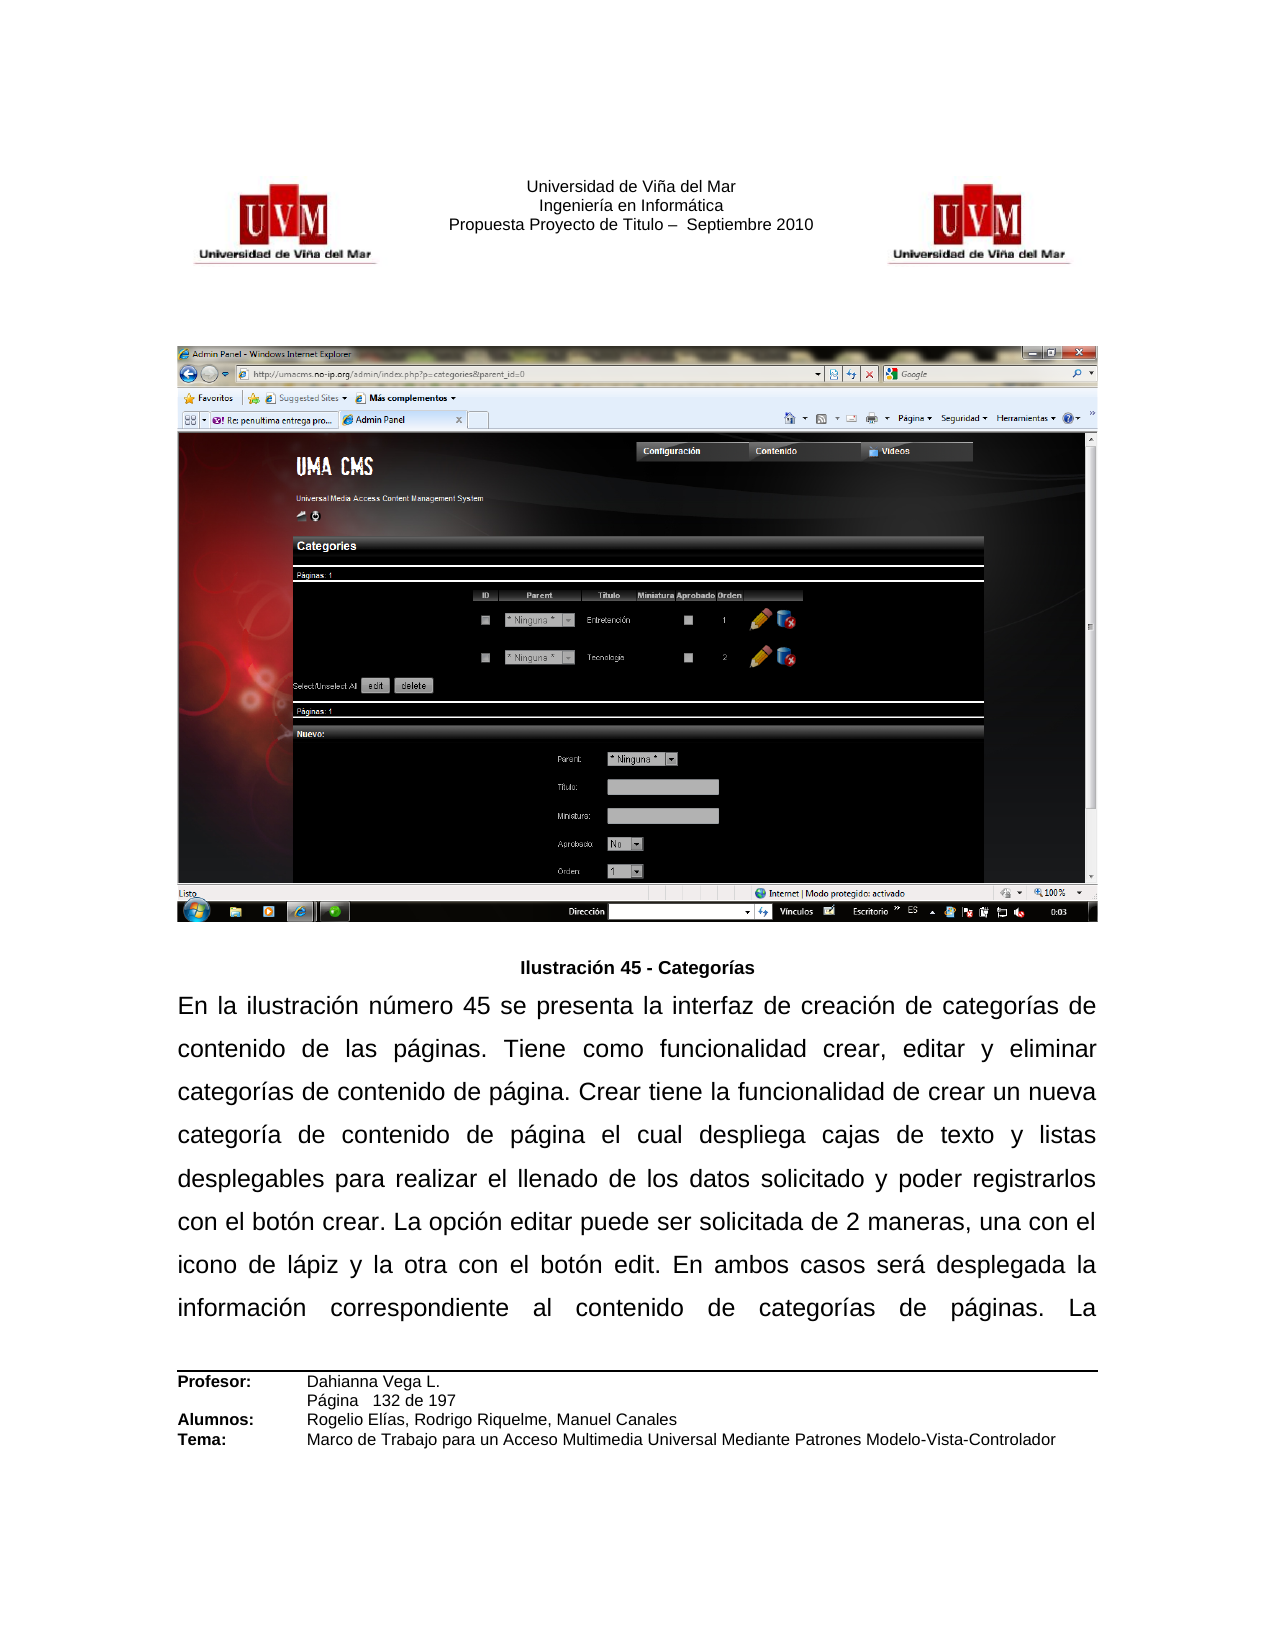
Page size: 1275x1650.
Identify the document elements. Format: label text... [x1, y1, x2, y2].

picture [177, 346, 1098, 922]
text Ilustración 45 - Categorías [177, 957, 1098, 978]
picture [177, 176, 390, 267]
picture [871, 176, 1084, 267]
